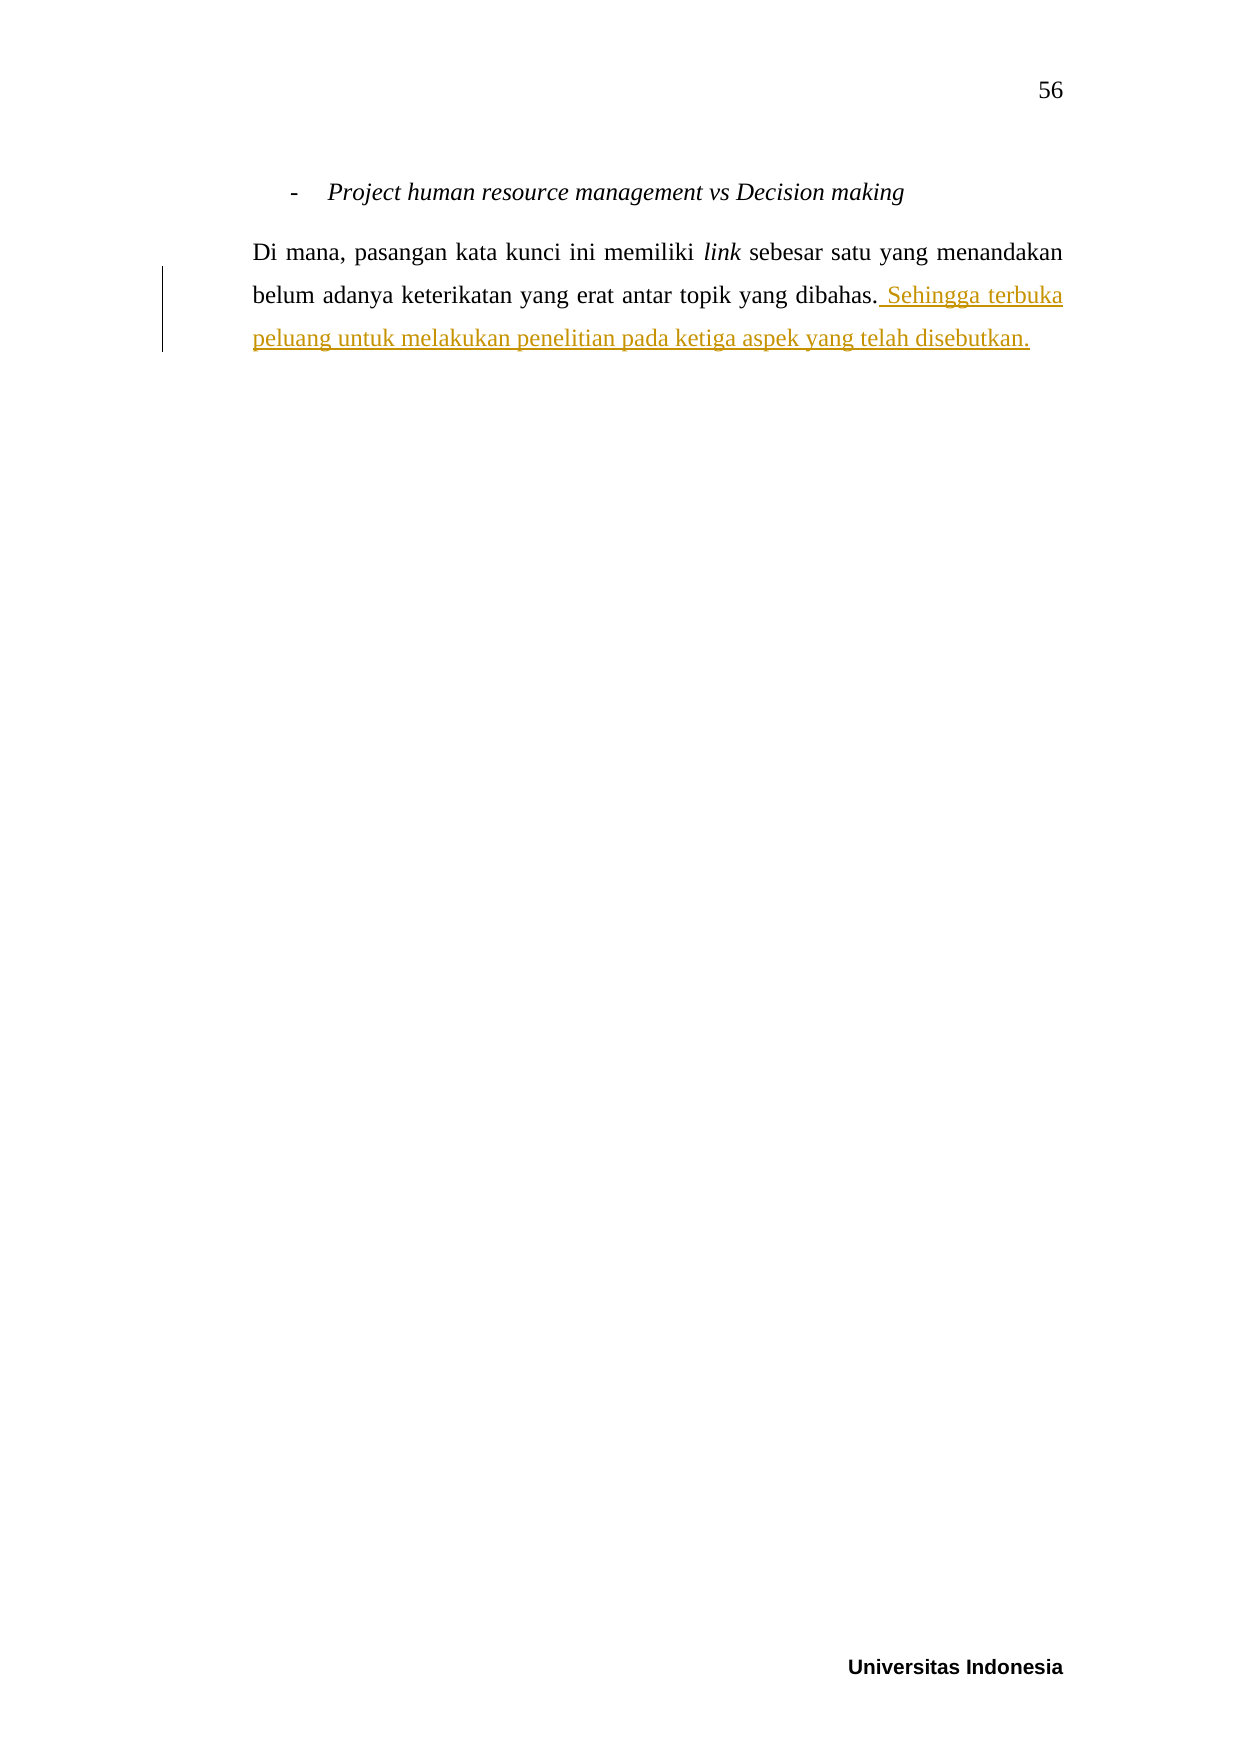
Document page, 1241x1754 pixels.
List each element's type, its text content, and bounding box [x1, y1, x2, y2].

text Di mana, pasangan kata kunci ini memiliki link sebesar satu yang menandakan belum adanya keterikatan yang erat antar topik yang dibahas. [252, 237, 1063, 352]
list Project human resource management vs Decision making [290, 177, 1063, 206]
